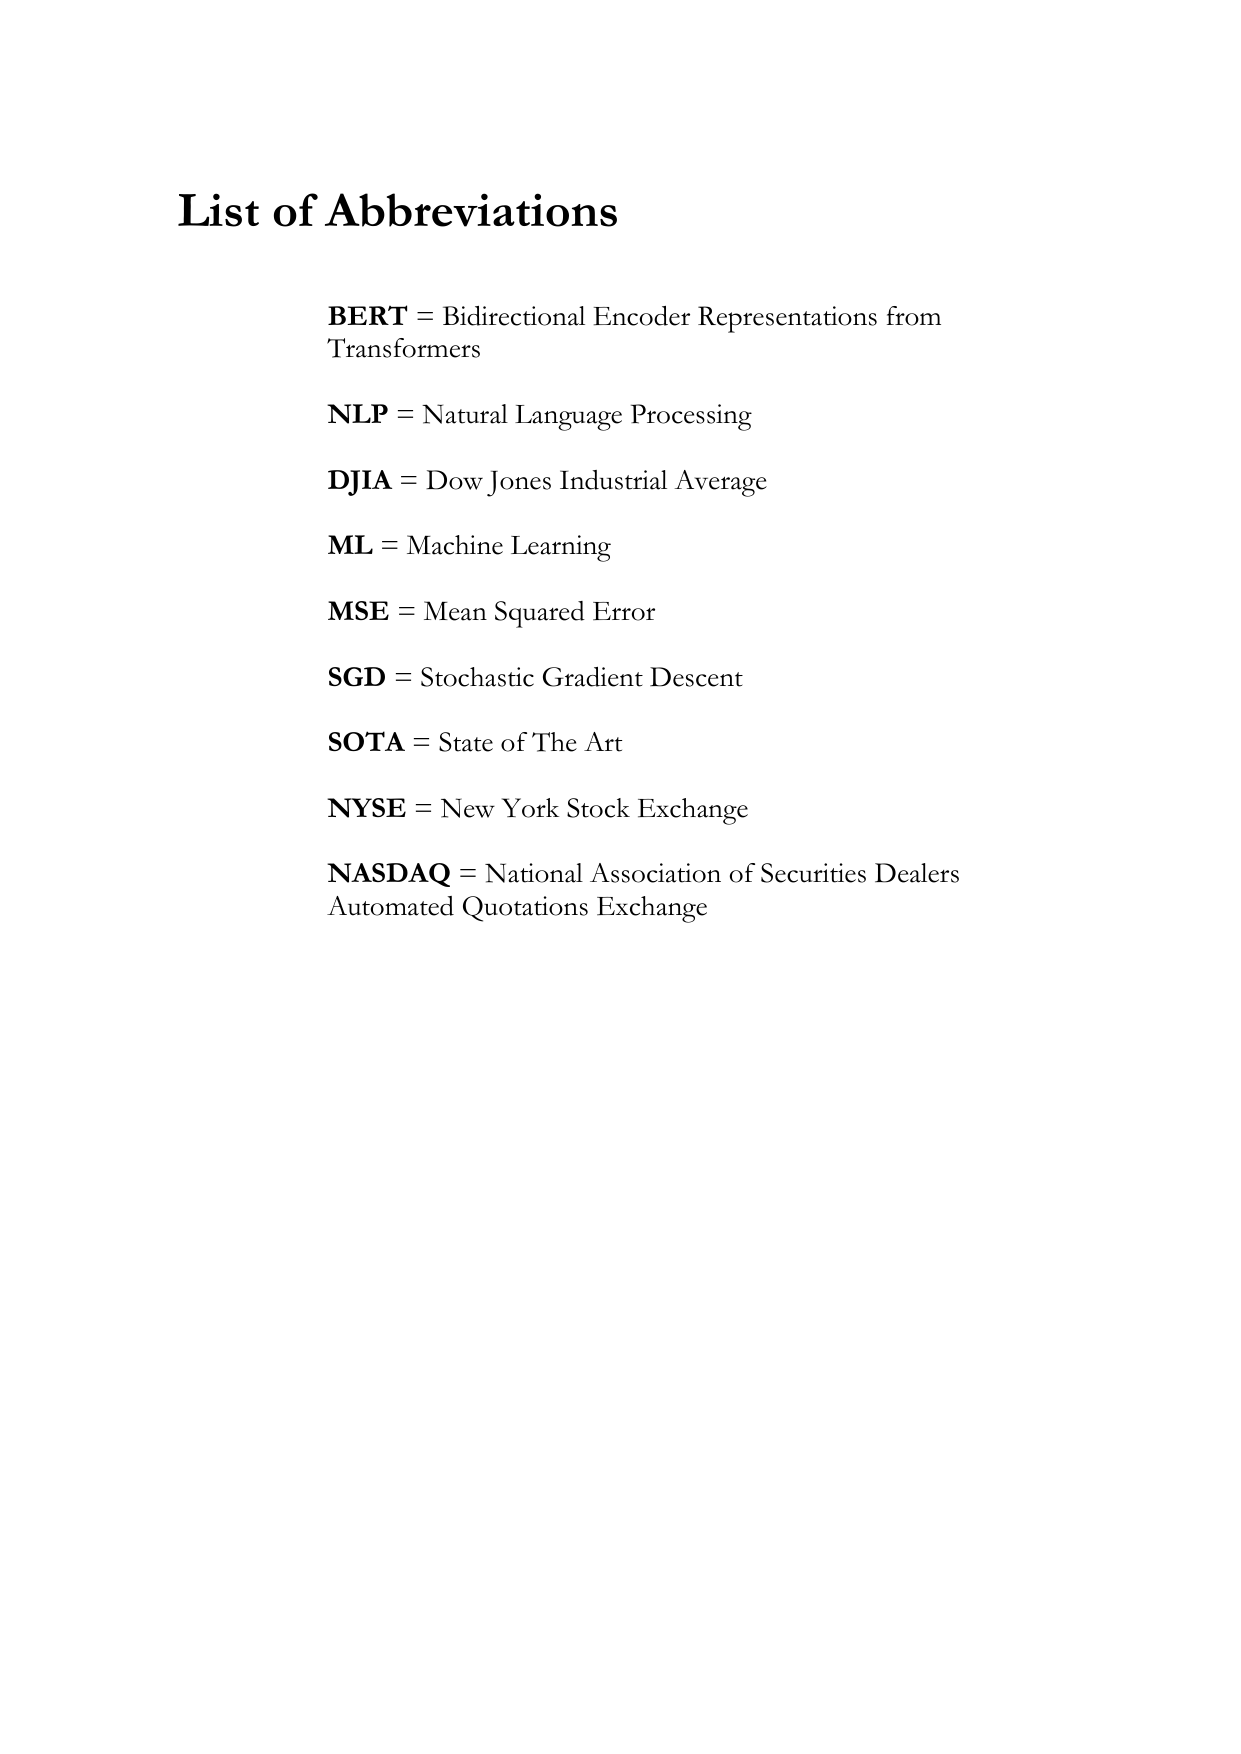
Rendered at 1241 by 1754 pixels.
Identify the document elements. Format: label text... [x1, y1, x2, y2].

text ML = Machine Learning [327, 530, 1063, 562]
text NYSE = New York Stock Exchange [327, 759, 1063, 825]
text SGD = Stochastic Gradient Descent [327, 661, 1063, 694]
text MSE = Mean Squared Error [327, 595, 1063, 628]
subtitle List of Abbreviations [177, 183, 1063, 239]
text NLP = Natural Language Processing [327, 398, 1063, 431]
text BERT = Bidirectional Encoder Representations from Transformers [327, 300, 1063, 366]
text DJIA = Dow Jones Industrial Average [327, 464, 1063, 497]
text NASDAQ = National Association of Securities Dealers Automated Quotations Exchange [327, 858, 1063, 923]
text SOTA = State of The Art [327, 727, 1063, 759]
